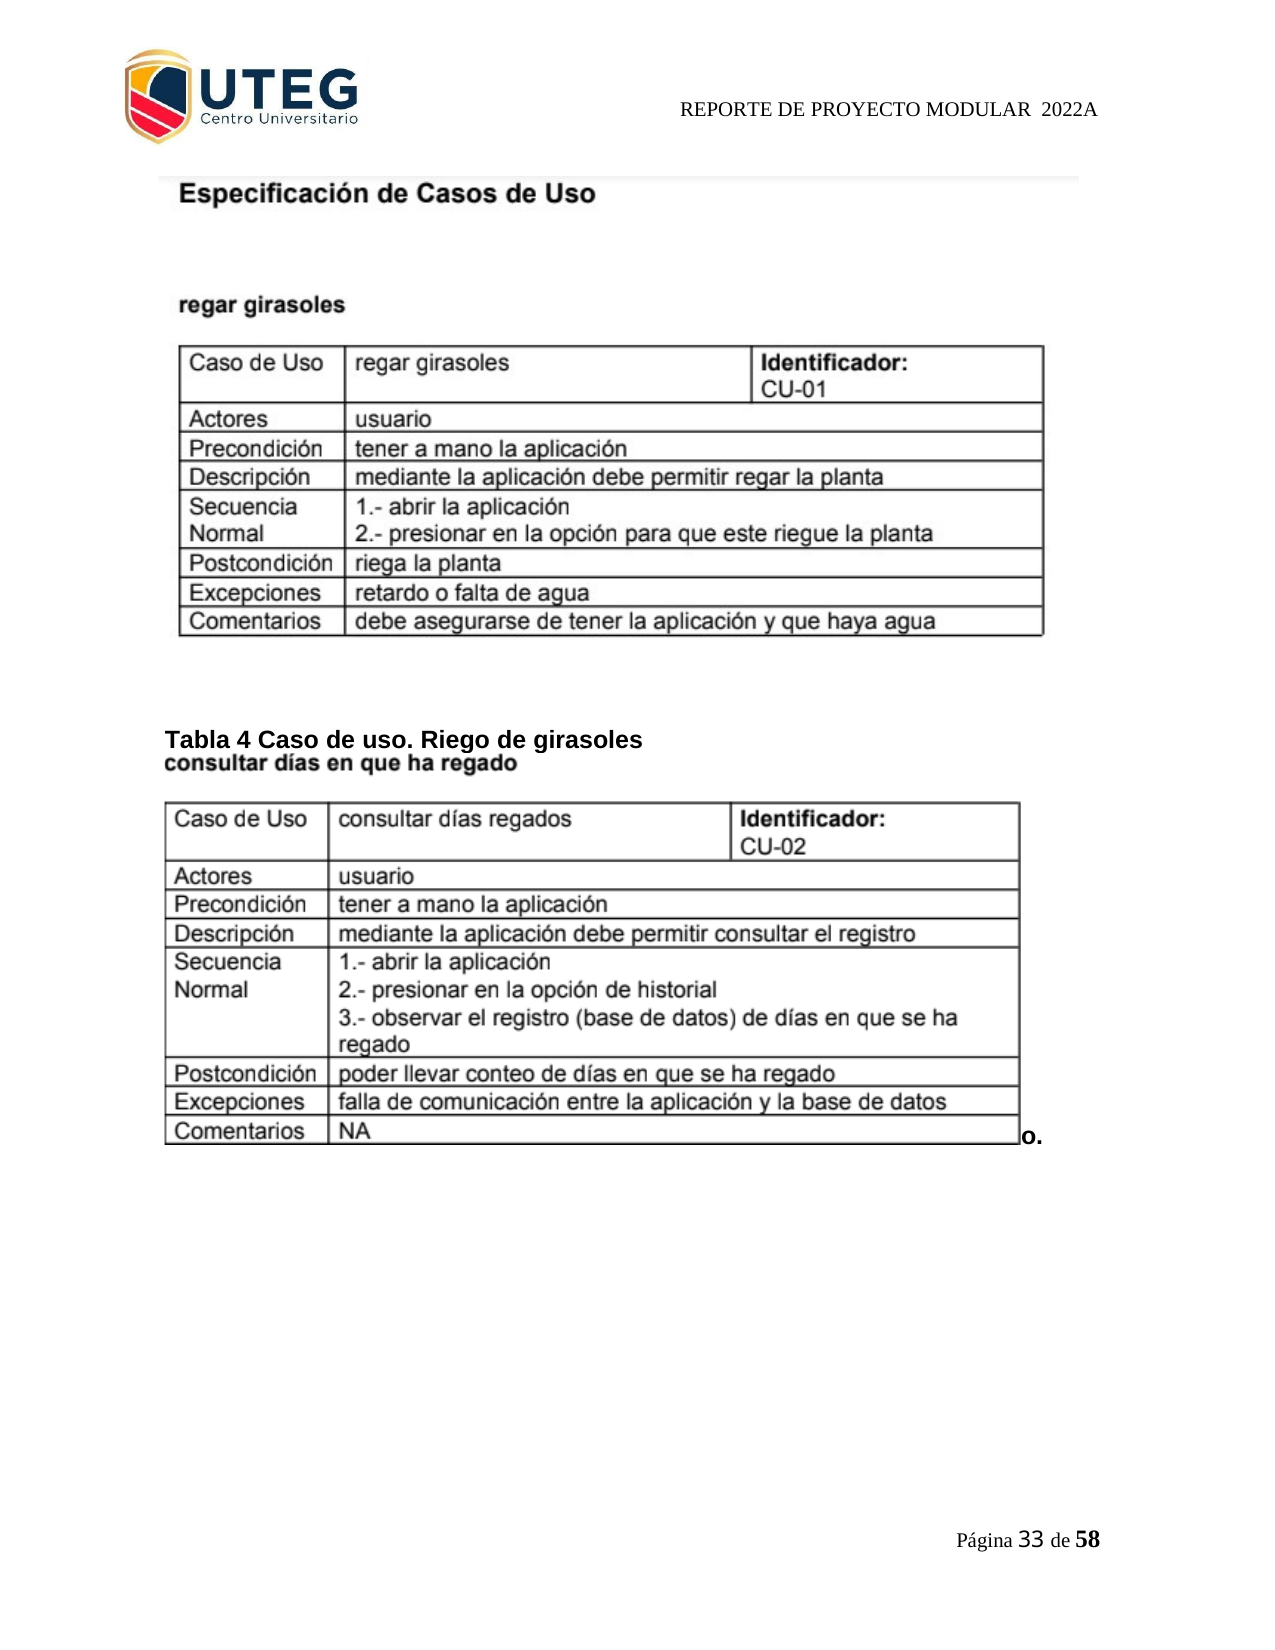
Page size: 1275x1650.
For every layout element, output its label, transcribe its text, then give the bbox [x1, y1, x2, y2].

picture [164, 753, 1021, 1145]
text Tabla 4 Caso de uso. Riego de girasoles [164, 725, 1110, 754]
picture [115, 47, 370, 147]
picture [158, 176, 1079, 638]
